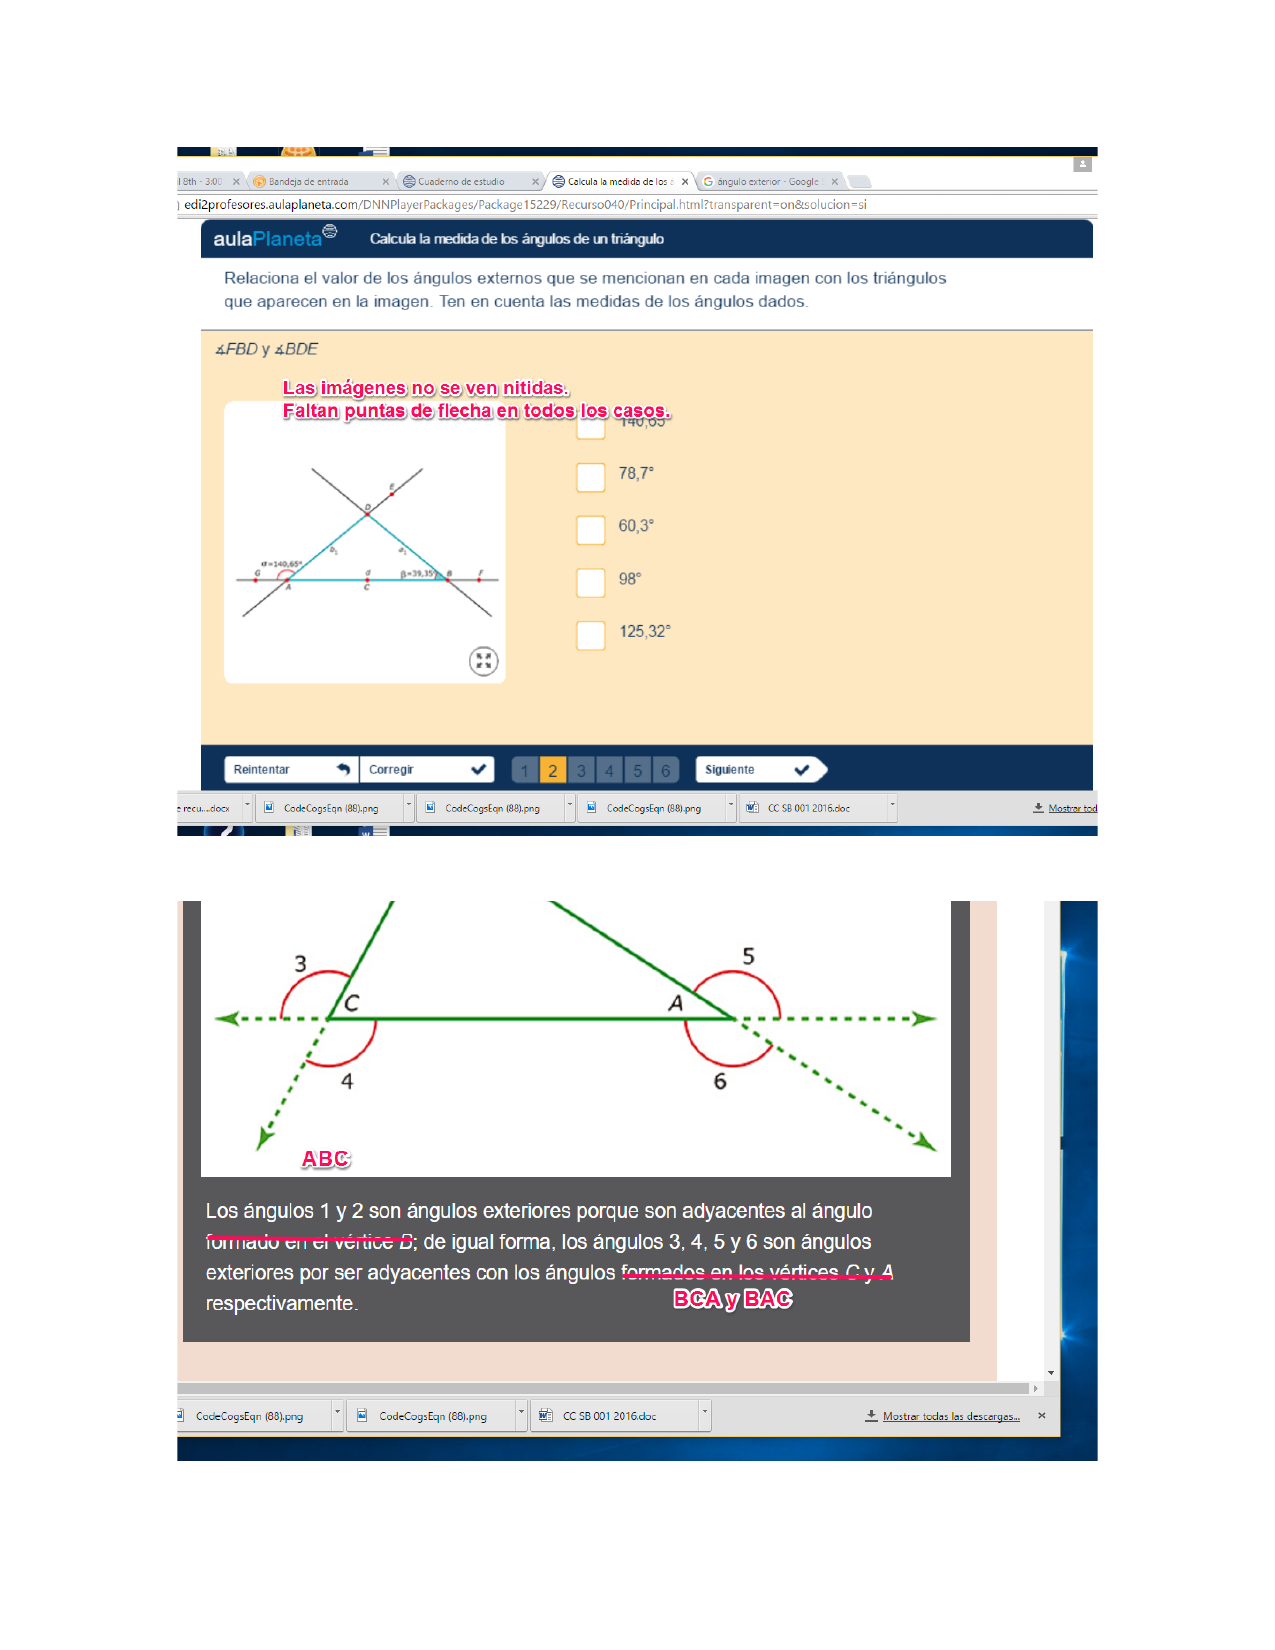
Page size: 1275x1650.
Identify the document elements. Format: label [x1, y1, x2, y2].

picture [177, 901, 1098, 1461]
picture [177, 147, 1098, 836]
